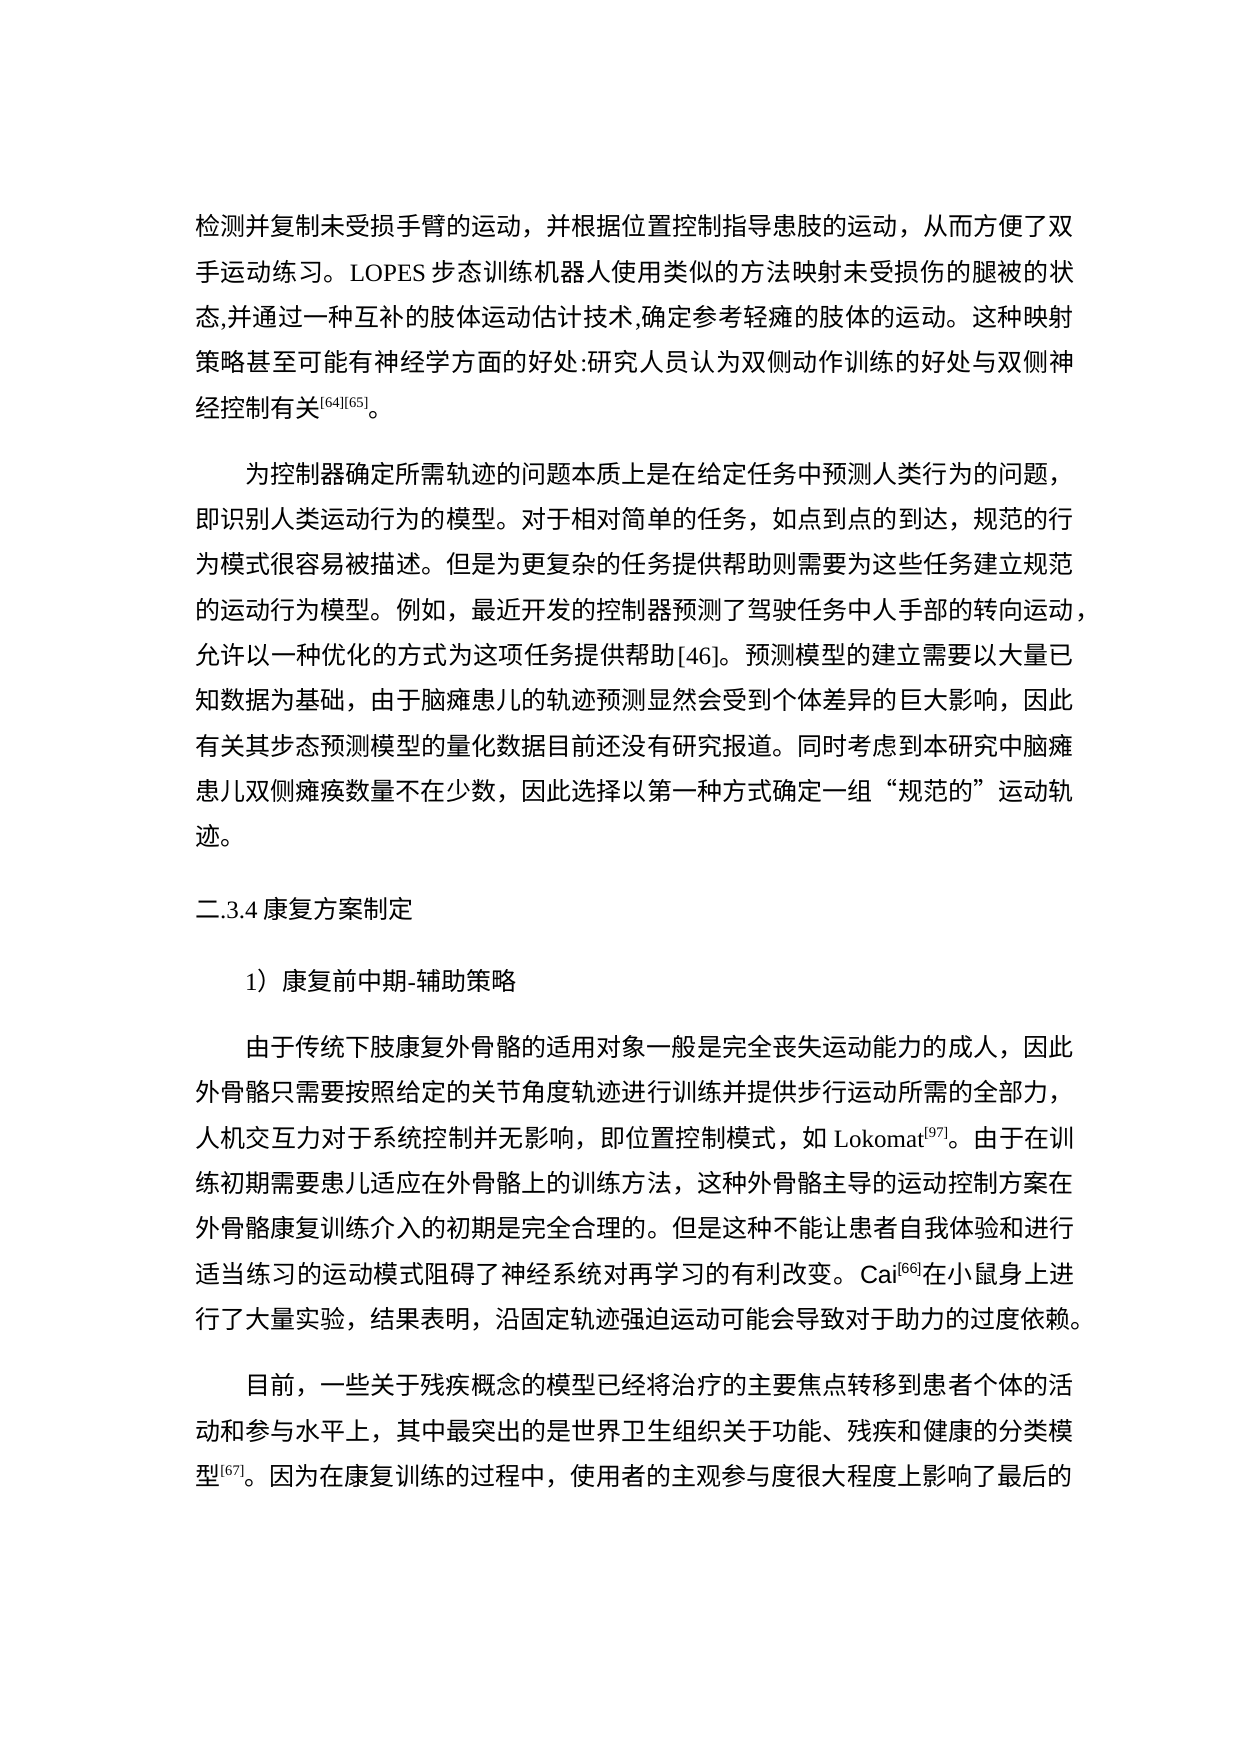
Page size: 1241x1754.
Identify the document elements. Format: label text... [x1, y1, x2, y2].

text 1）康复前中期-辅助策略 [195, 961, 1075, 998]
subtitle 康复方案制定 [195, 889, 1075, 925]
text 由于传统下肢康复外骨骼的适用对象一般是完全丧失运动能力的成人，因此外骨骼只需要按照给定的关节角度轨迹进行训练并提供步行运动所需的全部力，人机交互力对于系统控制并无影响，即位置控制模式，如Lokomat[20]。由于在训练初期需要患儿适应在外骨骼上的训练方法，这种外骨骼主导的运动控制方案在外骨骼康复训练介入的初期是完全合理的。但是这种不能让患者自我体验和进行适当练习的运动模式阻碍了神经系统对再学习的有利改变。Cai[62]在小鼠身上进行了大量实验，结果表明，沿固定轨迹强迫运动可能会导致对于助力的过度依赖。 [195, 1028, 1075, 1300]
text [195, 1366, 1075, 1492]
text 为控制器确定所需轨迹的问题本质上是在给定任务中预测人类行为的问题，即识别人类运动行为的模型。对于相对简单的任务，如点到点的到达，规范的行为模式很容易被描述。但是为更复杂的任务提供帮助则需要为这些任务建立规范的运动行为模型。例如，最近开发的控制器预测了驾驶任务中人手部的转向运动，允许以一种优化的方式为这项任务提供帮助[46]。预测模型的建立需要以大量已知数据为基础，由于脑瘫患儿的轨迹预测显然会受到个体差异的巨大影响，因此有关其步态预测模型的量化数据目前还没有研究报道。同时考虑到本研究中脑瘫患儿双侧瘫痪数量不在少数，因此选择以第一种方式确定一组“规范的”运动轨迹。 [195, 454, 1075, 853]
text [195, 207, 1075, 424]
